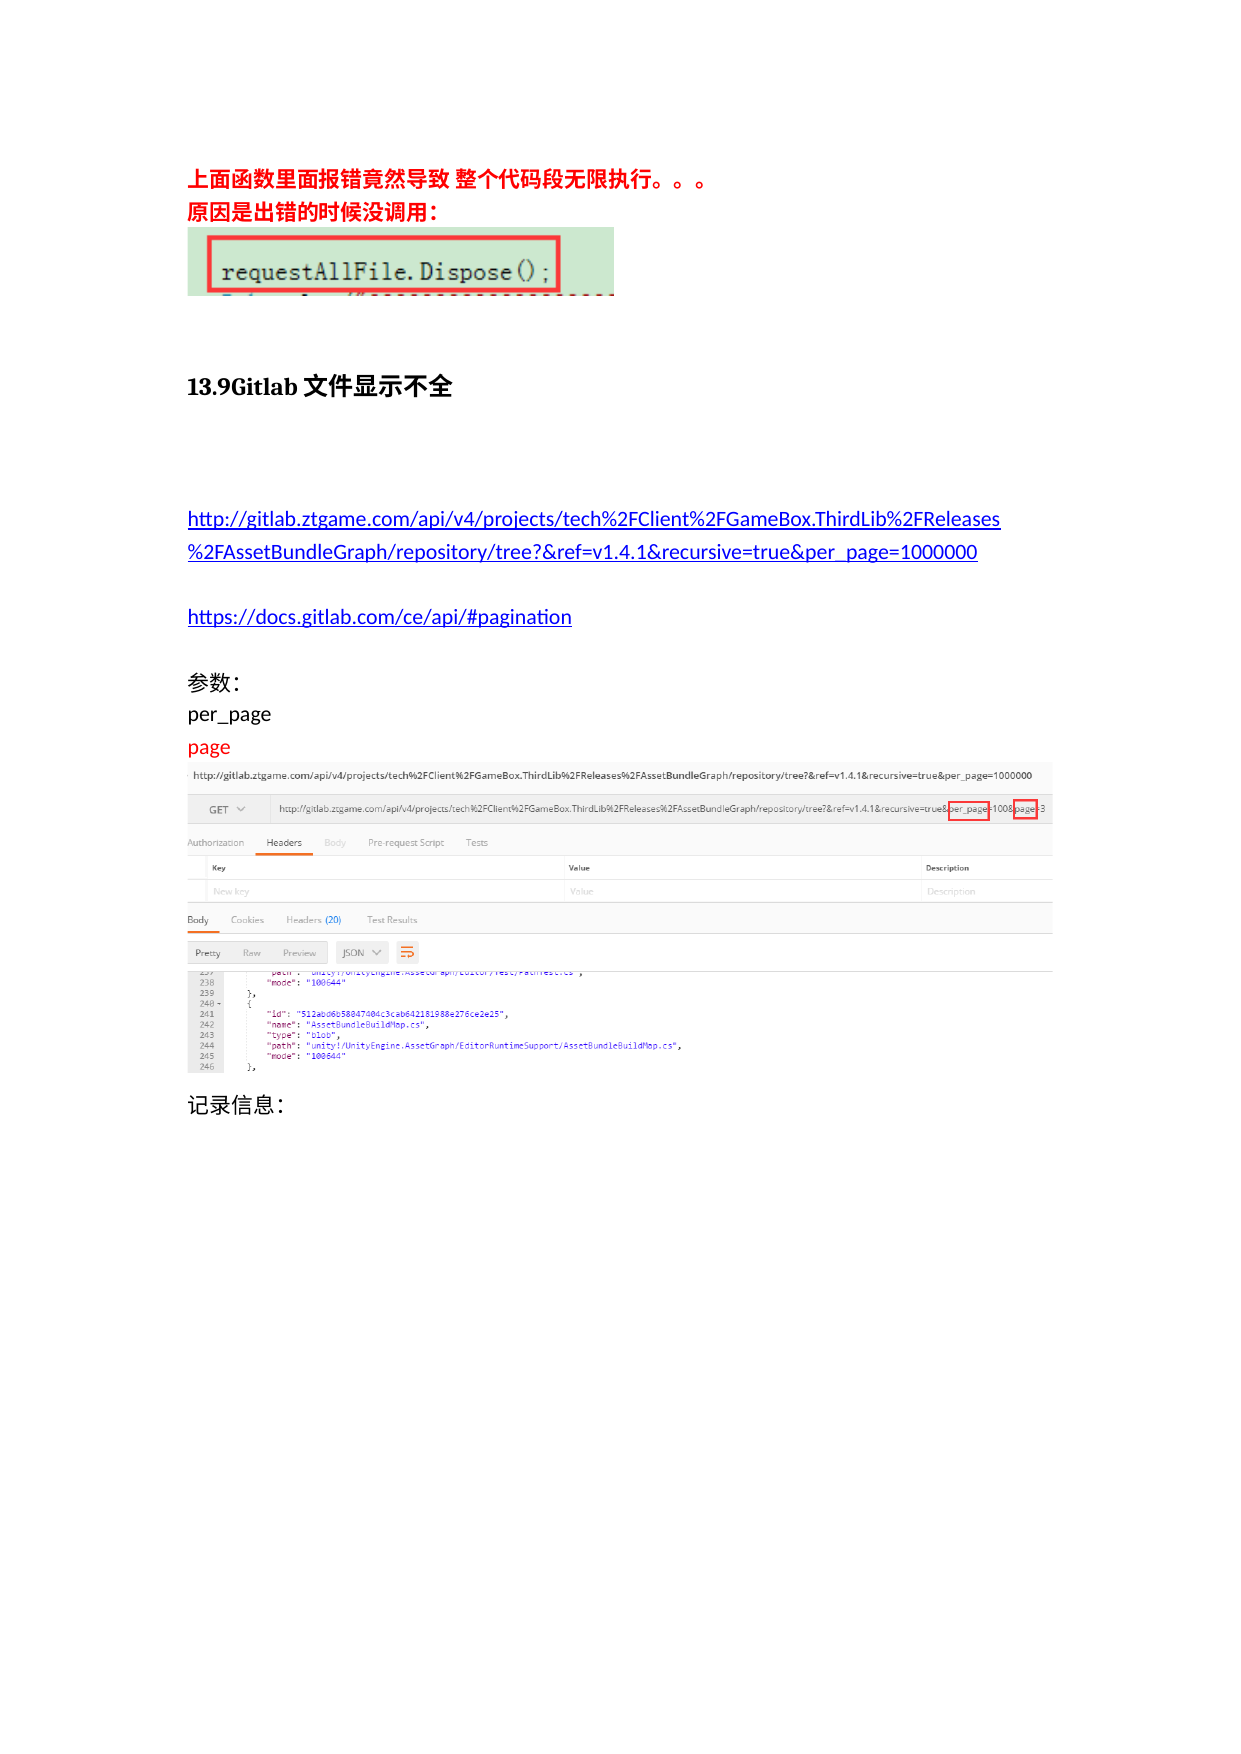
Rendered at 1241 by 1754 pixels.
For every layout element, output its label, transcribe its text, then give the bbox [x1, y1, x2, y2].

text page [187, 730, 1053, 762]
subtitle Gitlab文件显示不全 [187, 352, 1053, 417]
text 记录信息： [187, 1088, 1053, 1120]
text 原因是出错的时候没调用： [187, 194, 1053, 227]
text per_page [187, 698, 1053, 730]
text http://gitlab.ztgame.com/api/v4/projects/tech%2FClient%2FGameBox.ThirdLib%2FReleases%2FAssetBundleGraph/repository/tree?&ref=v1.4.1&recursive=true&per_page=1000000 [187, 503, 1053, 568]
picture [187, 227, 614, 296]
picture [187, 762, 1053, 1073]
text 参数： [187, 665, 1053, 698]
text https://docs.gitlab.com/ce/api/#pagination [187, 600, 1053, 633]
text 上面函数里面报错竟然导致 整个代码段无限执行。。。 [187, 162, 1053, 194]
